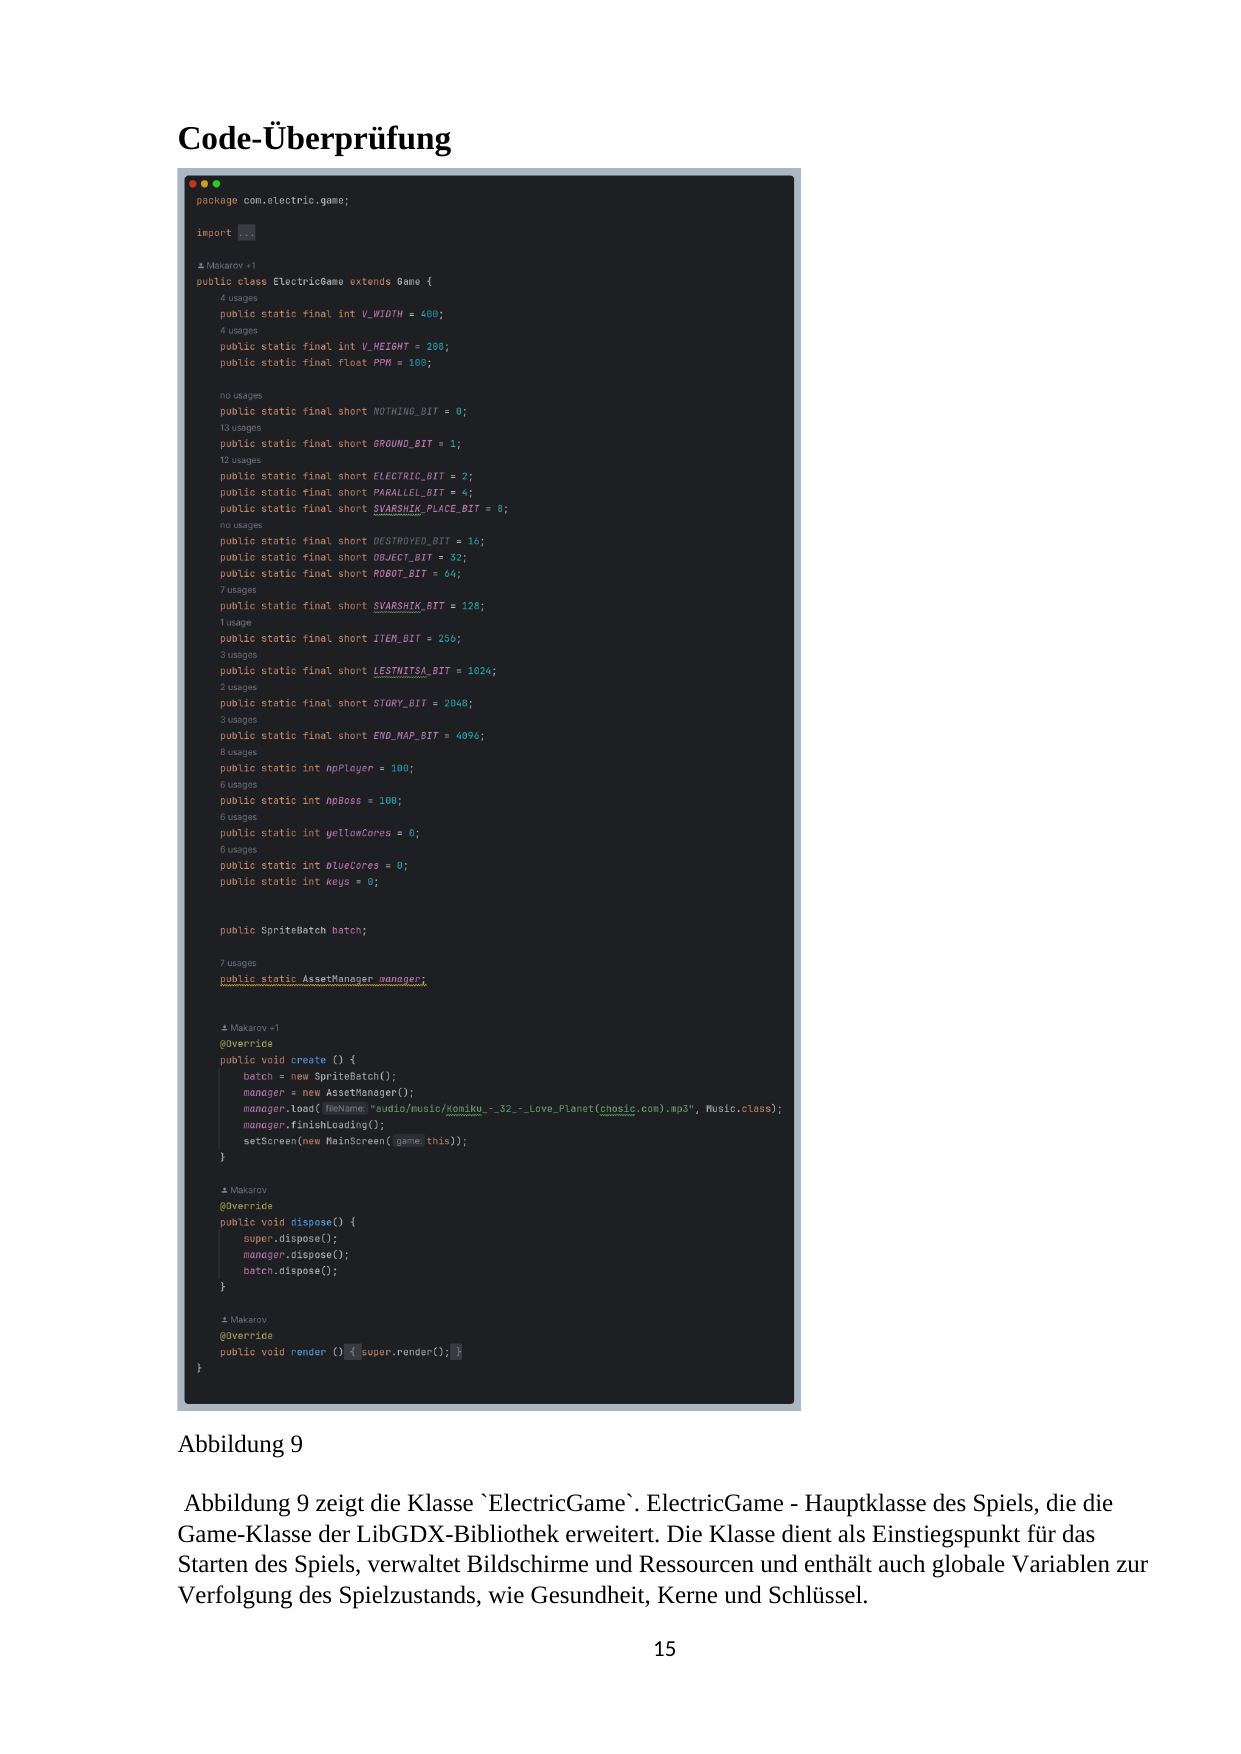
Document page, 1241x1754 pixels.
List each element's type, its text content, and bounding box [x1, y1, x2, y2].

subtitle Code-Überprüfung [177, 118, 1152, 156]
text Abbildung 9 [177, 1429, 1152, 1457]
text Abbildung 9 zeigt die Klasse `ElectricGame`. ElectricGame - Hauptklasse des Spiels, die die Game-Klasse der LibGDX-Bibliothek erweitert. Die Klasse dient als Einstiegspunkt für das Starten des Spiels, verwaltet Bildschirme und Ressourcen und enthält auch globale Variablen zur Verfolgung des Spielzustands, wie Gesundheit, Kerne und Schlüssel. [177, 1488, 1152, 1608]
picture [177, 168, 801, 1411]
